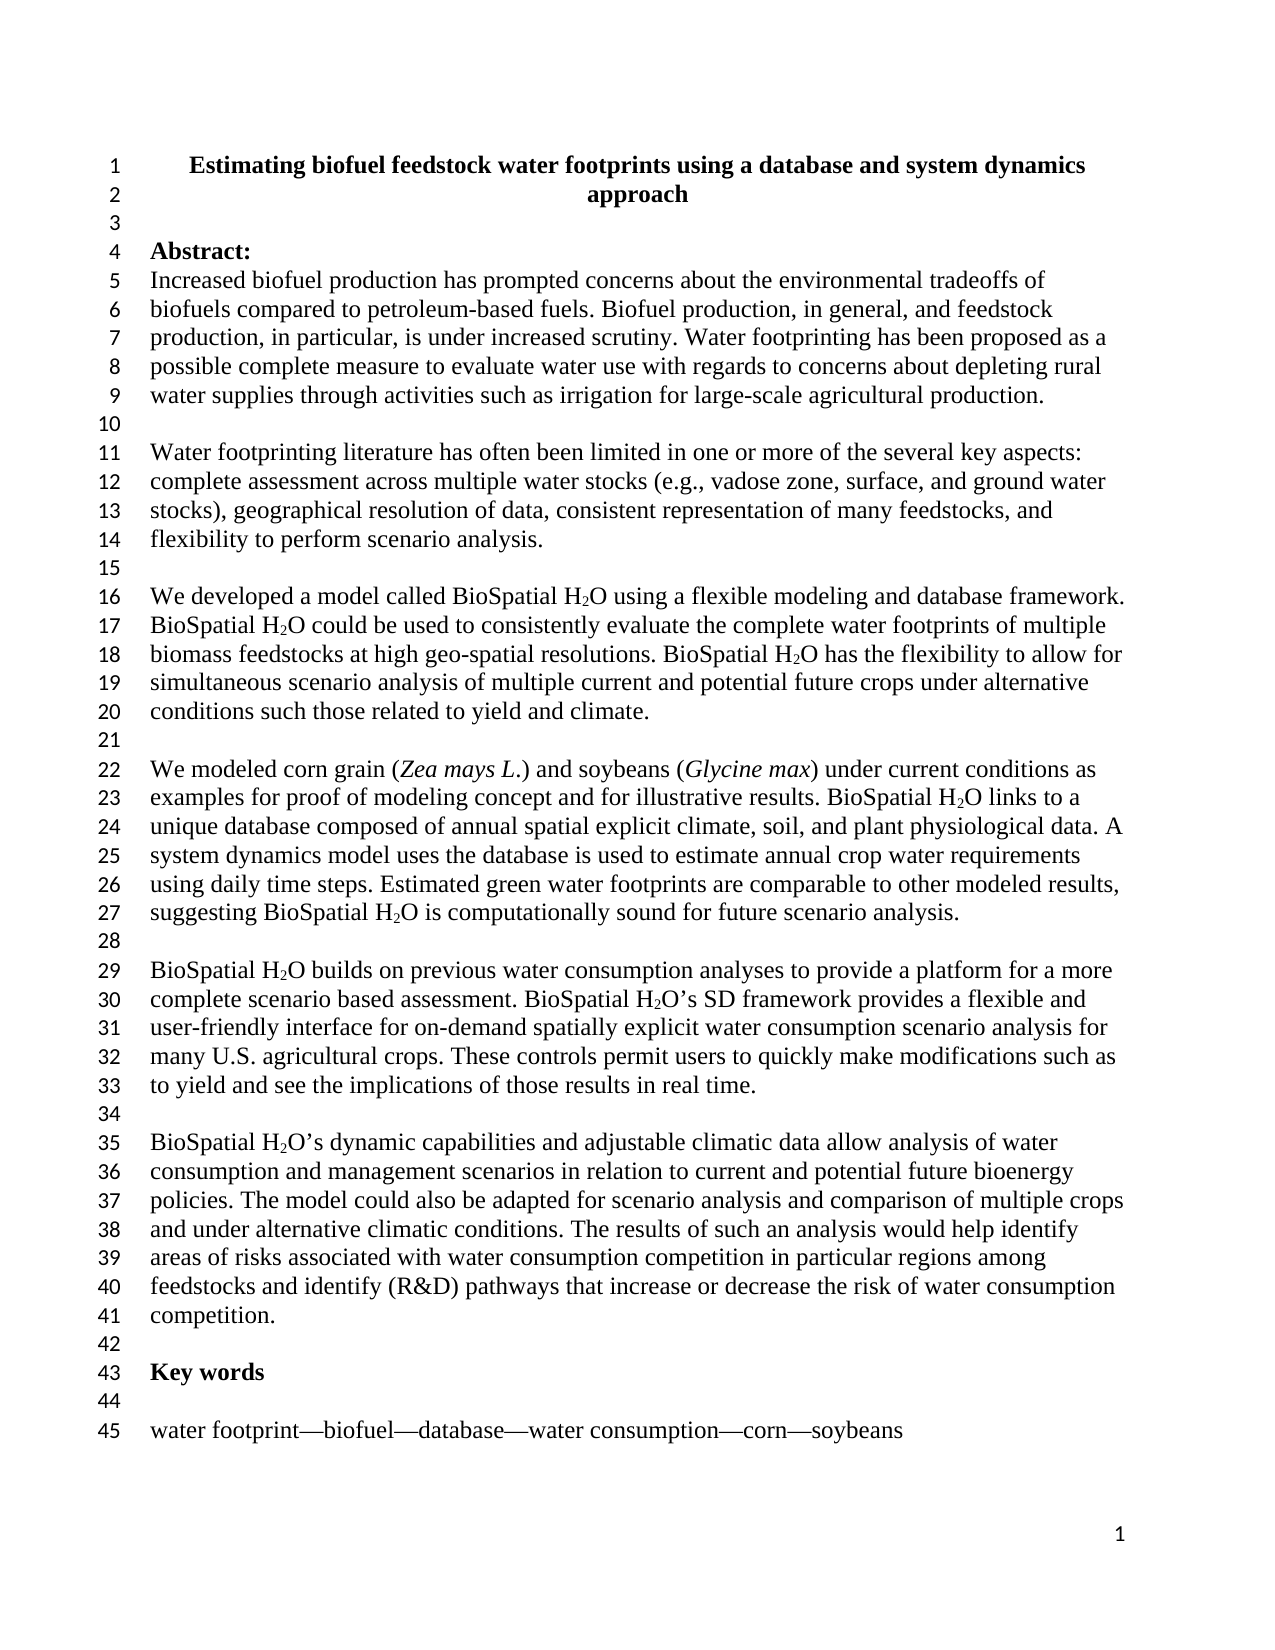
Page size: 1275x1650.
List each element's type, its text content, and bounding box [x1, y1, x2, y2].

text We modeled corn grain (Zea mays L.) and soybeans (Glycine max) under current conditions as examples for proof of modeling concept and for illustrative results. BioSpatial H2O links to a unique database composed of annual spatial explicit climate, soil, and plant physiological data. A system dynamics model uses the database is used to estimate annual crop water requirements using daily time steps. Estimated green water footprints are comparable to other modeled results, suggesting BioSpatial H2O is computationally sound for future scenario analysis. [150, 754, 1125, 926]
text BioSpatial H2O’s dynamic capabilities and adjustable climatic data allow analysis of water consumption and management scenarios in relation to current and potential future bioenergy policies. The model could also be adapted for scenario analysis and comparison of multiple crops and under alternative climatic conditions. The results of such an analysis would help identify areas of risks associated with water consumption competition in particular regions among feedstocks and identify (R&D) pathways that increase or decrease the risk of water consumption competition. [150, 1127, 1125, 1329]
text Water footprinting literature has often been limited in one or more of the several key aspects: complete assessment across multiple water stocks (e.g., vadose zone, surface, and ground water stocks), geographical resolution of data, consistent representation of many feedstocks, and flexibility to perform scenario analysis. [150, 437, 1125, 552]
text Abstract: [150, 236, 1125, 265]
text BioSpatial H2O builds on previous water consumption analyses to provide a platform for a more complete scenario based assessment. BioSpatial H2O’s SD framework provides a flexible and user-friendly interface for on-demand spatially explicit water consumption scenario analysis for many U.S. agricultural crops. These controls permit users to quickly make modifications such as to yield and see the implications of those results in real time. [150, 955, 1125, 1099]
text Increased biofuel production has prompted concerns about the environmental tradeoffs of biofuels compared to petroleum-based fuels. Biofuel production, in general, and feedstock production, in particular, is under increased scrutiny. Water footprinting has been proposed as a possible complete measure to evaluate water use with regards to concerns about depleting rural water supplies through activities such as irrigation for large-scale agricultural production. [150, 265, 1125, 409]
text We developed a model called BioSpatial H2O using a flexible modeling and database framework. BioSpatial H2O could be used to consistently evaluate the complete water footprints of multiple biomass feedstocks at high geo-spatial resolutions. BioSpatial H2O has the flexibility to allow for simultaneous scenario analysis of multiple current and potential future crops under alternative conditions such those related to yield and climate. [150, 581, 1125, 725]
text water footprint—biofuel—database—water consumption—corn—soybeans [150, 1415, 1125, 1444]
text Key words [150, 1357, 1125, 1386]
text Estimating biofuel feedstock water footprints using a database and system dynamics approach [150, 150, 1125, 207]
